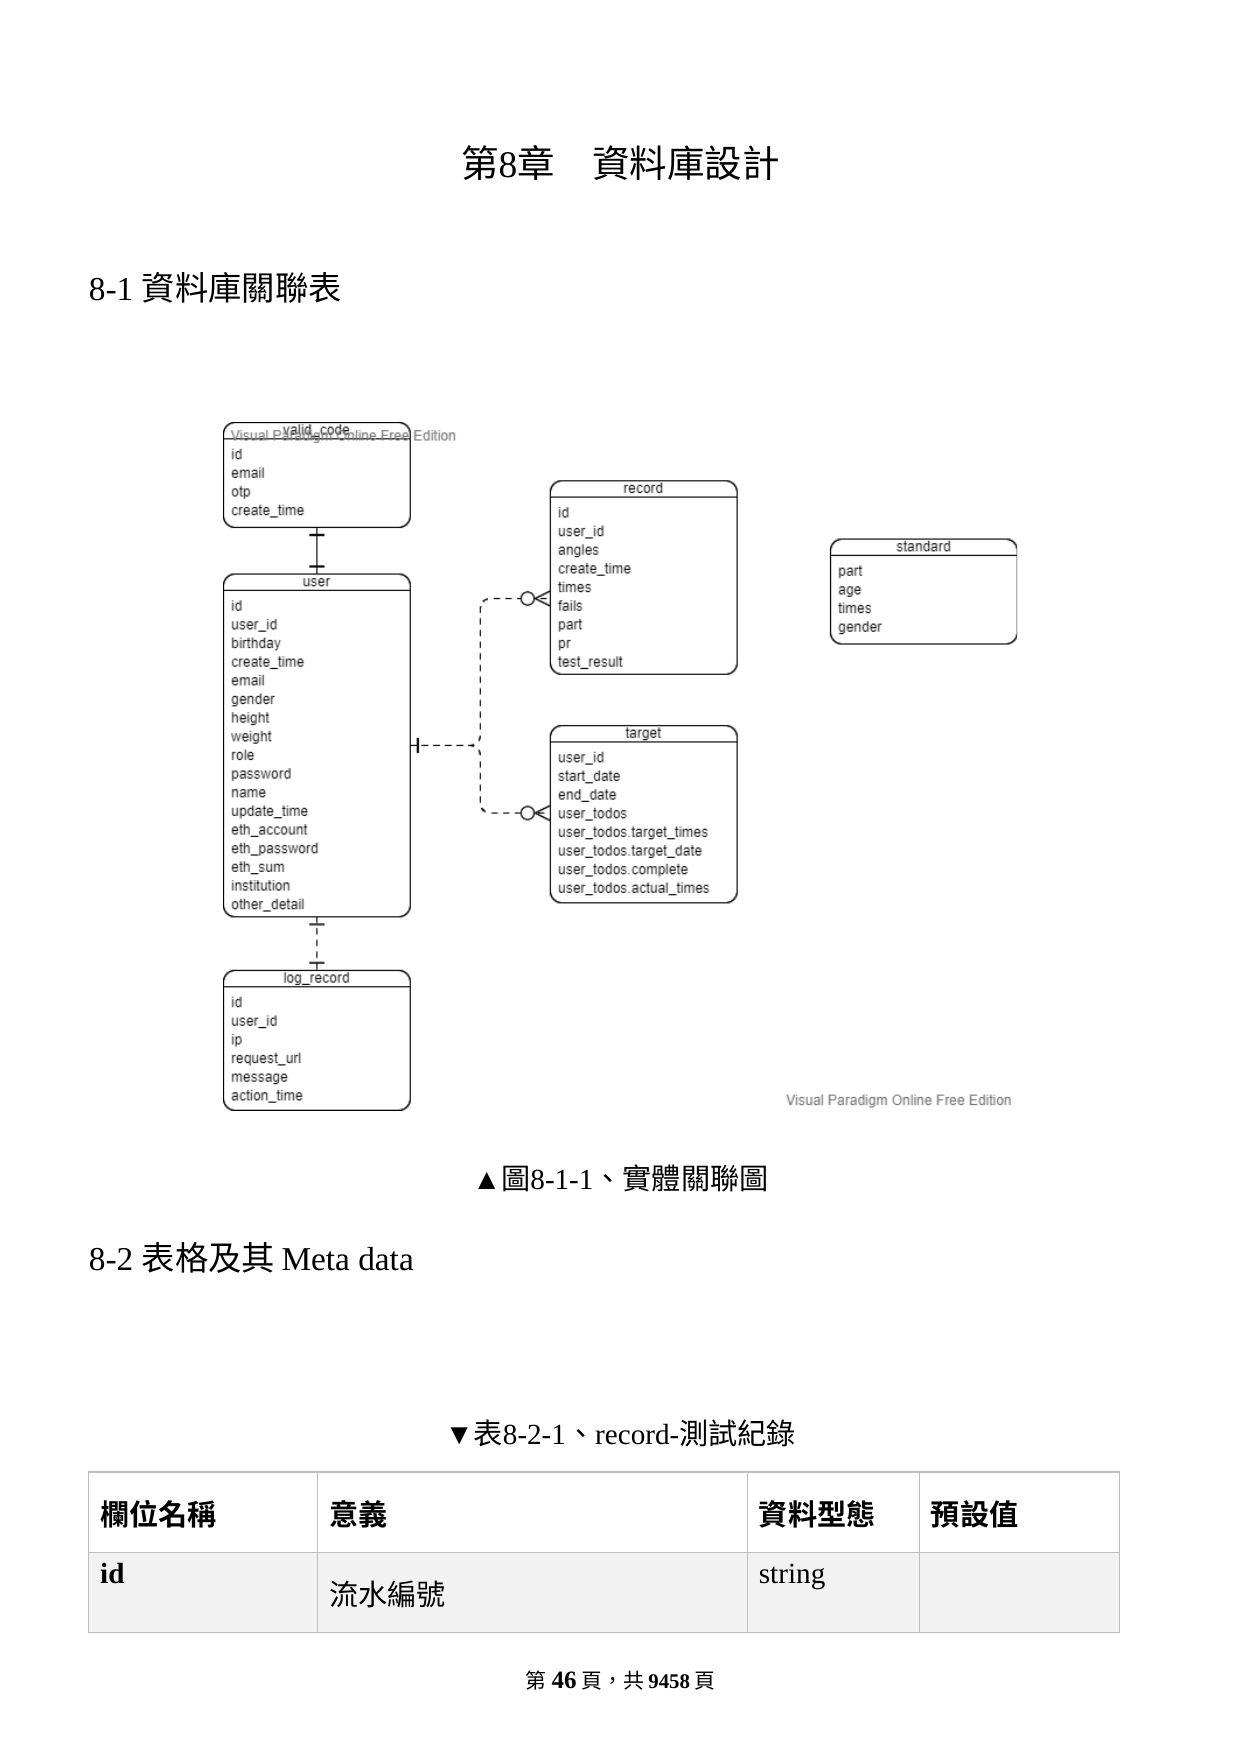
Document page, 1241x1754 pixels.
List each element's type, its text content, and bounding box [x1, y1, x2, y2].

table_header 資料型態 [748, 1473, 919, 1552]
table_cell id [89, 1553, 317, 1632]
picture [223, 422, 1018, 1111]
subtitle 表格及其Meta data [89, 1216, 1152, 1296]
subtitle 資料庫設計 [89, 121, 1152, 201]
table_cell 流水編號 [318, 1553, 747, 1632]
table_header 預設值 [920, 1473, 1119, 1552]
table_cell [920, 1553, 1119, 1632]
table_cell string [748, 1553, 919, 1632]
table_header 欄位名稱 [89, 1473, 317, 1552]
subtitle 資料庫關聯表 [89, 247, 1152, 326]
table_header 意義 [318, 1473, 747, 1552]
